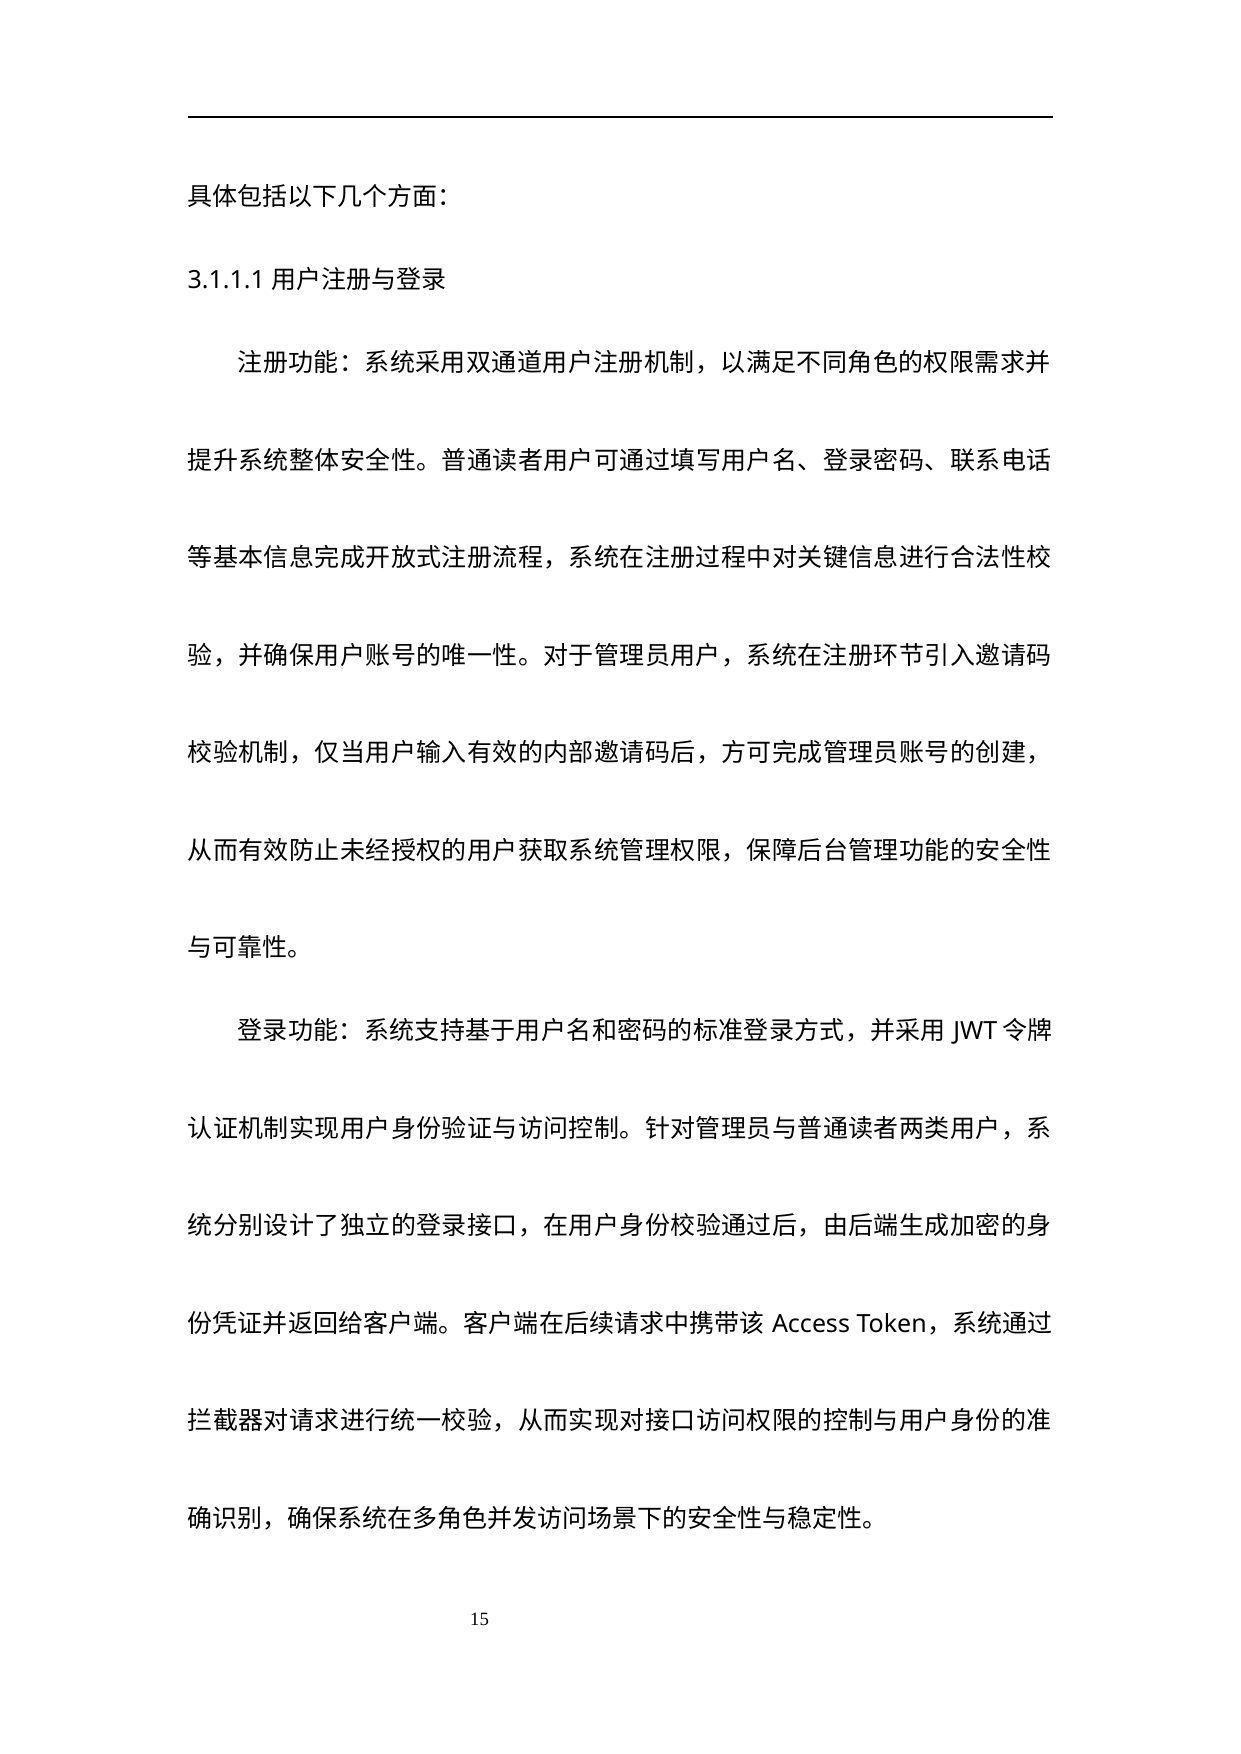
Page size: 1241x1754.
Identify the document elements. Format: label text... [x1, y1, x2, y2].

list 3.1.1.1 用户注册与登录 [187, 245, 1053, 310]
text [187, 162, 1053, 227]
text 注册功能：系统采用双通道用户注册机制，以满足不同角色的权限需求并提升系统整体安全性。普通读者用户可通过填写用户名、登录密码、联系电话等基本信息完成开放式注册流程，系统在注册过程中对关键信息进行合法性校验，并确保用户账号的唯一性。对于管理员用户，系统在注册环节引入邀请码校验机制，仅当用户输入有效的内部邀请码后，方可完成管理员账号的创建，从而有效防止未经授权的用户获取系统管理权限，保障后台管理功能的安全性与可靠性。 [187, 328, 1053, 978]
text 登录功能：系统支持基于用户名和密码的标准登录方式，并采用JWT令牌认证机制实现用户身份验证与访问控制。针对管理员与普通读者两类用户，系统分别设计了独立的登录接口，在用户身份校验通过后，由后端生成加密的身份凭证并返回给客户端。客户端在后续请求中携带该Access Token，系统通过拦截器对请求进行统一校验，从而实现对接口访问权限的控制与用户身份的准确识别，确保系统在多角色并发访问场景下的安全性与稳定性。 [187, 996, 1053, 1549]
